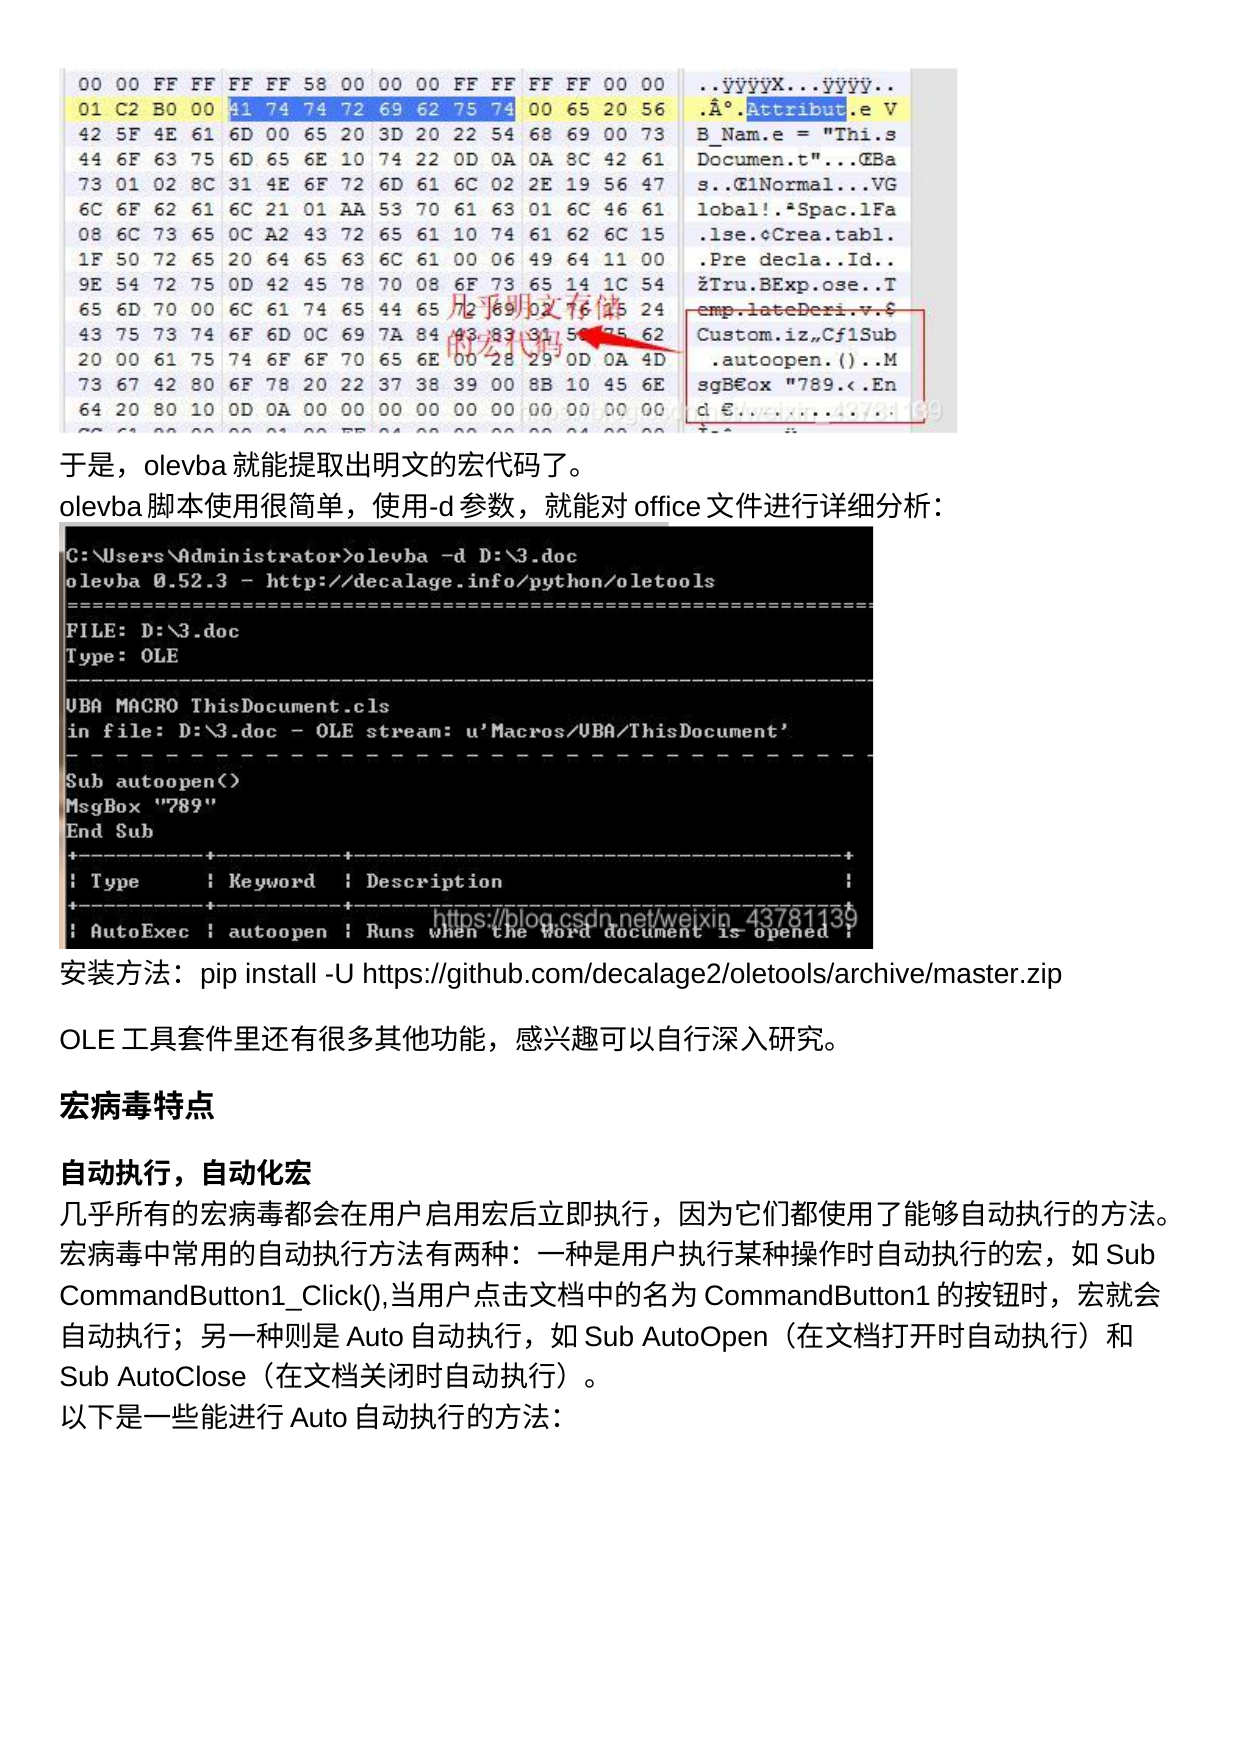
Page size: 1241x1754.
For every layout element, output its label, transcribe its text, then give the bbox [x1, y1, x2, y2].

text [59, 64, 1181, 989]
picture [59, 64, 958, 441]
subtitle 宏病毒特点 [59, 1080, 1181, 1124]
picture [59, 522, 874, 949]
text OLE工具套件里还有很多其他功能，感兴趣可以自行深入研究。 [59, 1014, 1181, 1055]
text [59, 1149, 1181, 1433]
